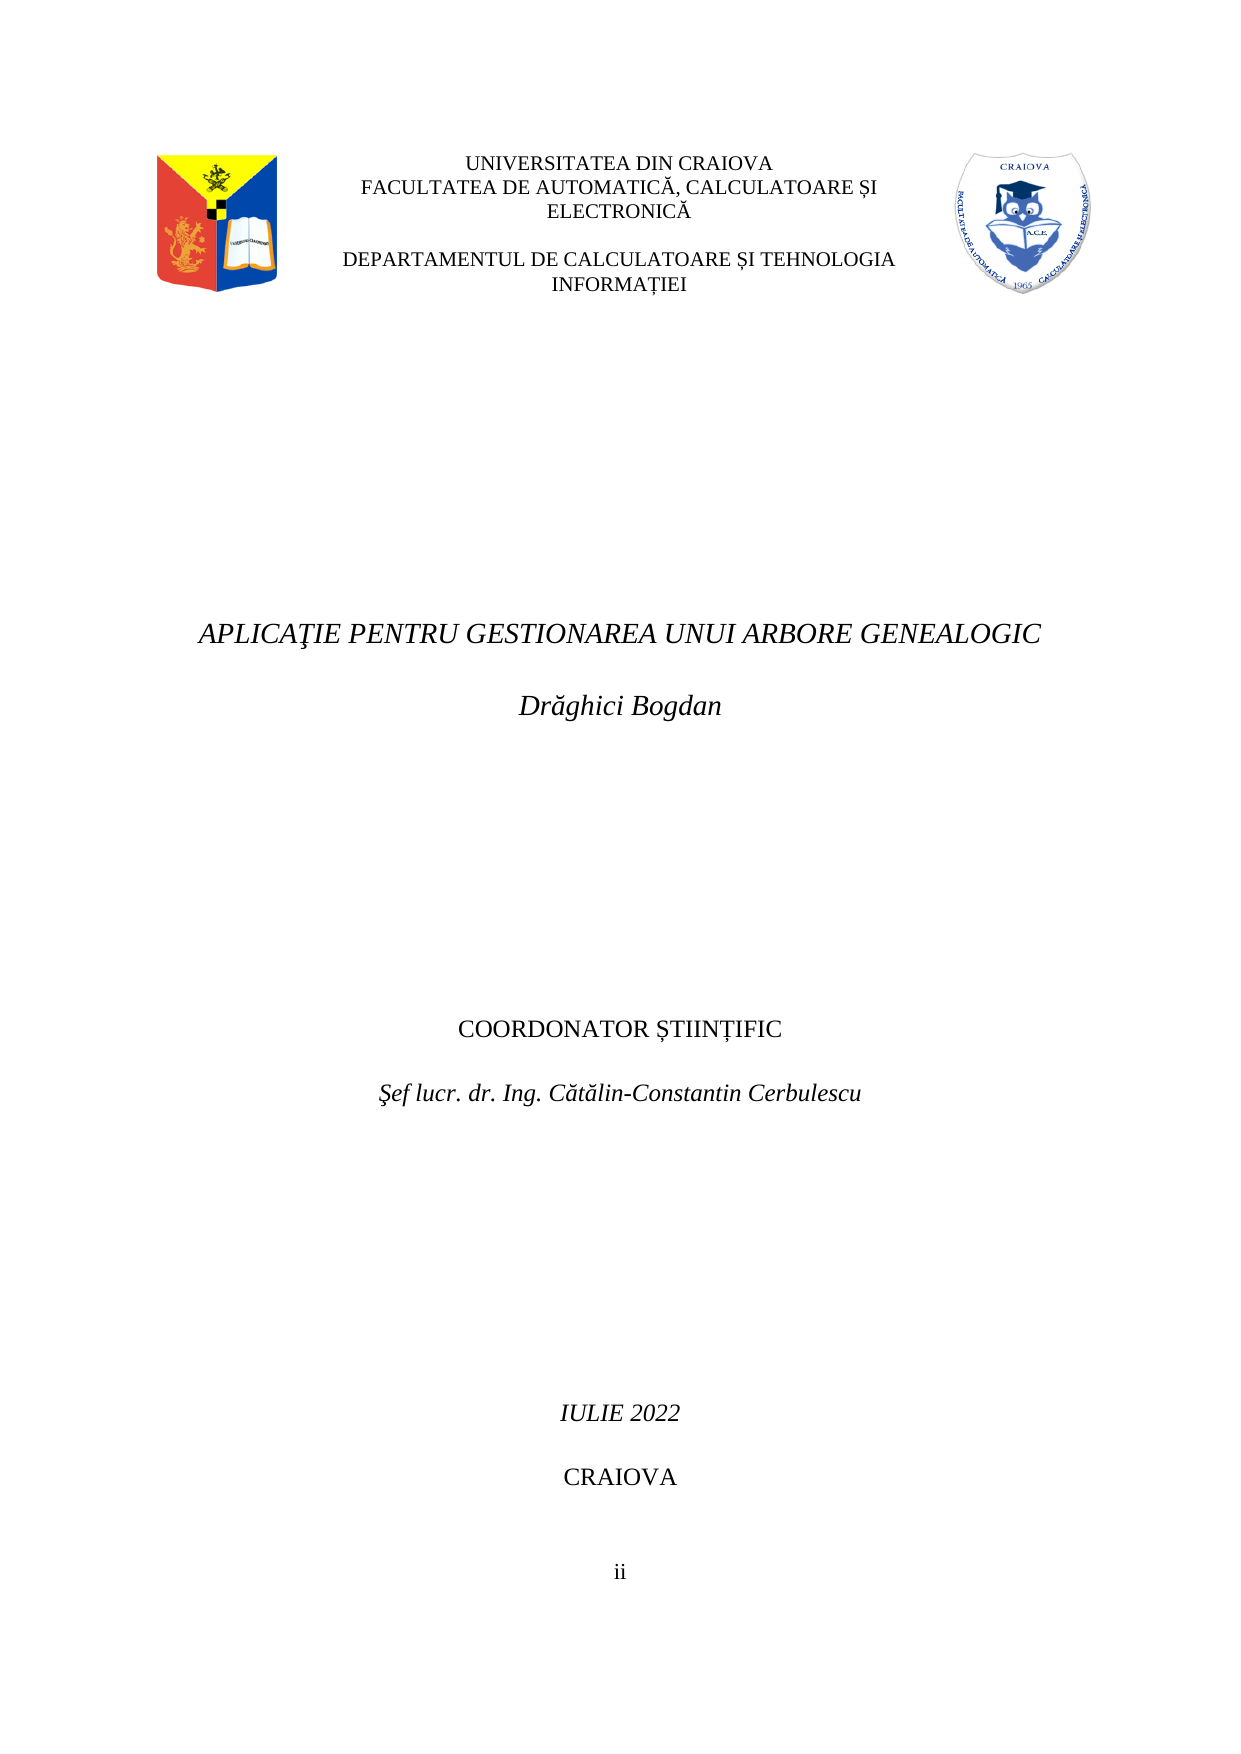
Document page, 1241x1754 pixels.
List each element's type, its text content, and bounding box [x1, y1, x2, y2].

text APLICAŢIE PENTRU GESTIONAREA UNUI ARBORE GENEALOGIC [150, 616, 1090, 650]
text Drăghici Bogdan [150, 688, 1090, 721]
table_header UNIVERSITATEA DIN CRAIOVA FACULTATEA DE AUTOMATICĂ, CALCULATOARE ȘI ELECTRONICĂ DEPARTAMENTUL DE CALCULATOARE ȘI TEHNOLOGIA INFORMAȚIEI [295, 150, 943, 297]
text Şef lucr. dr. Ing. Cătălin-Constantin Cerbulescu [150, 1078, 1090, 1107]
text COORDONATOR ȘTIINȚIFIC [150, 1014, 1090, 1043]
table_header [943, 150, 1101, 297]
table_header [139, 150, 295, 297]
text CRAIOVA [150, 1462, 1090, 1491]
picture [954, 152, 1091, 294]
picture [157, 155, 277, 292]
text IULIE 2022 [150, 1398, 1090, 1427]
